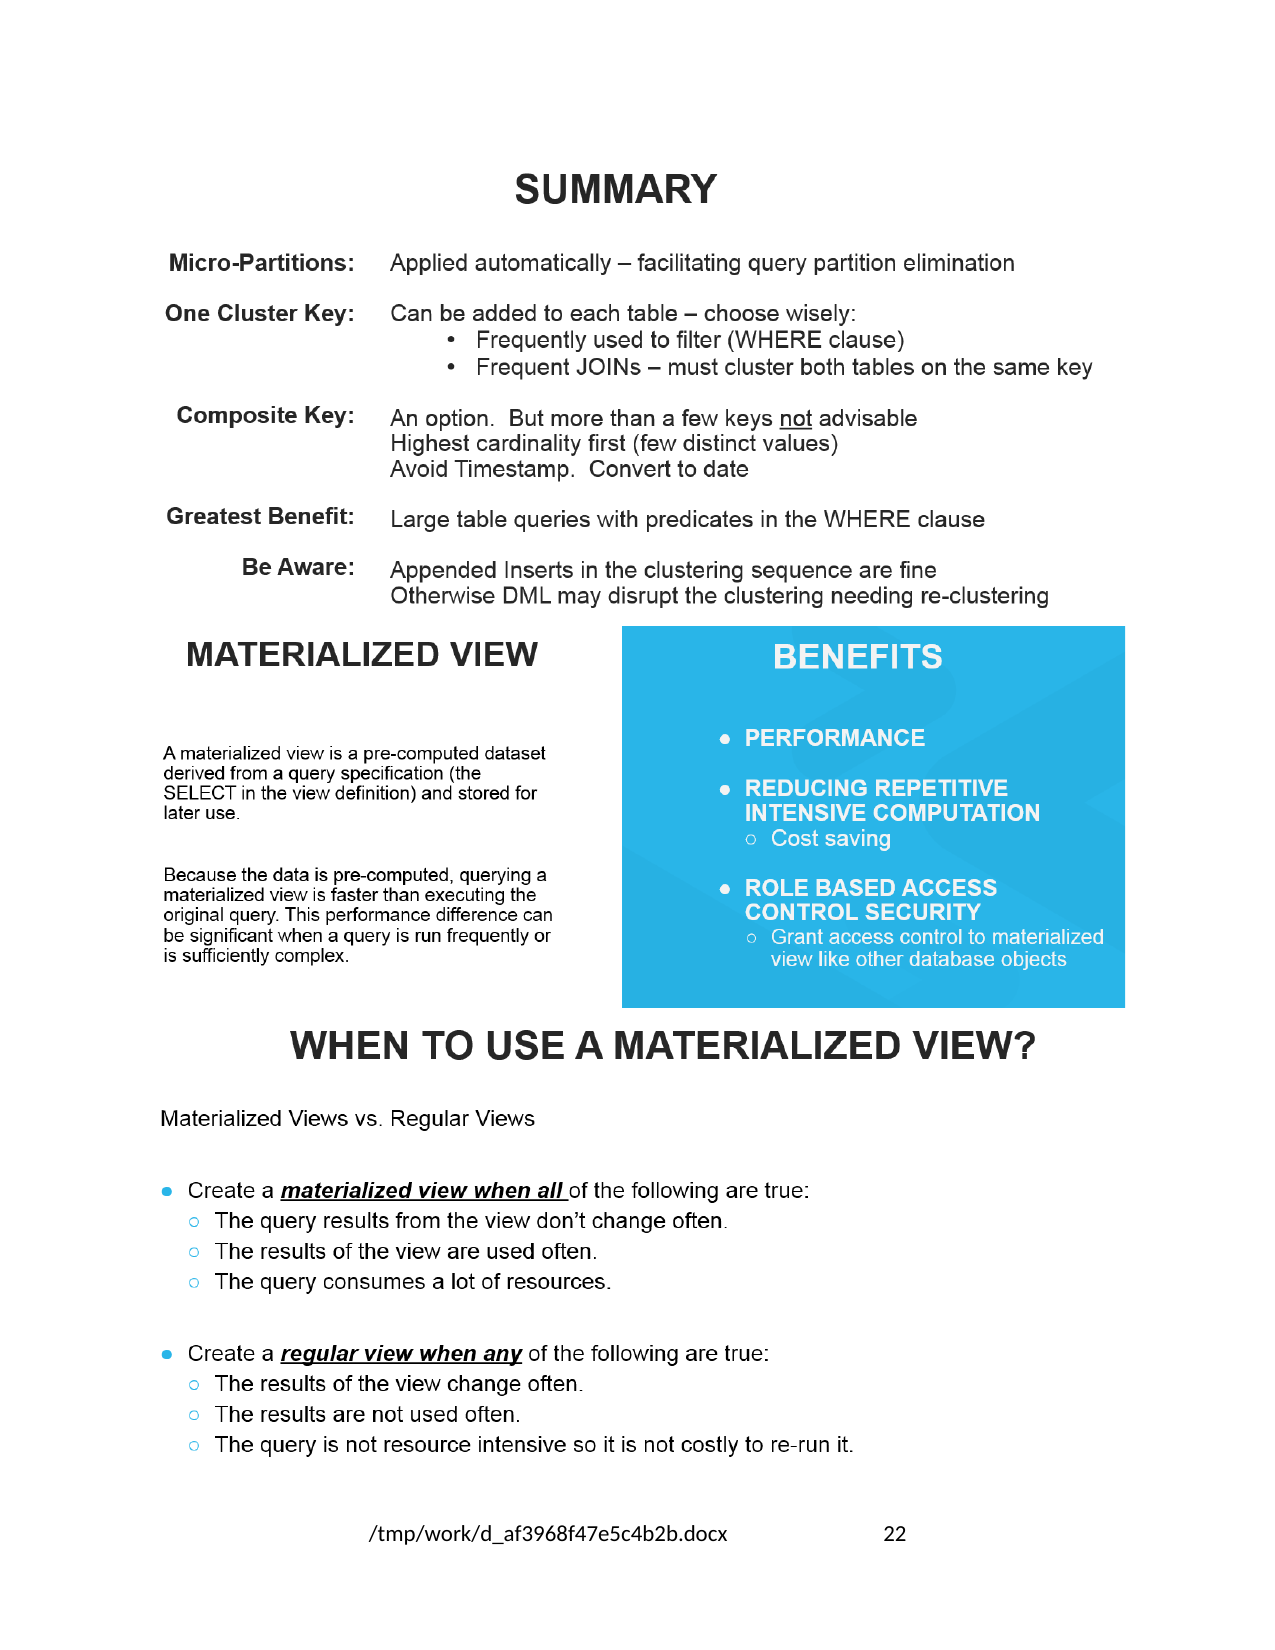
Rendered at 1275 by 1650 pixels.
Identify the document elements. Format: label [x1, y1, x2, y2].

picture [150, 150, 1125, 625]
picture [150, 626, 1125, 1008]
picture [150, 1009, 1125, 1478]
